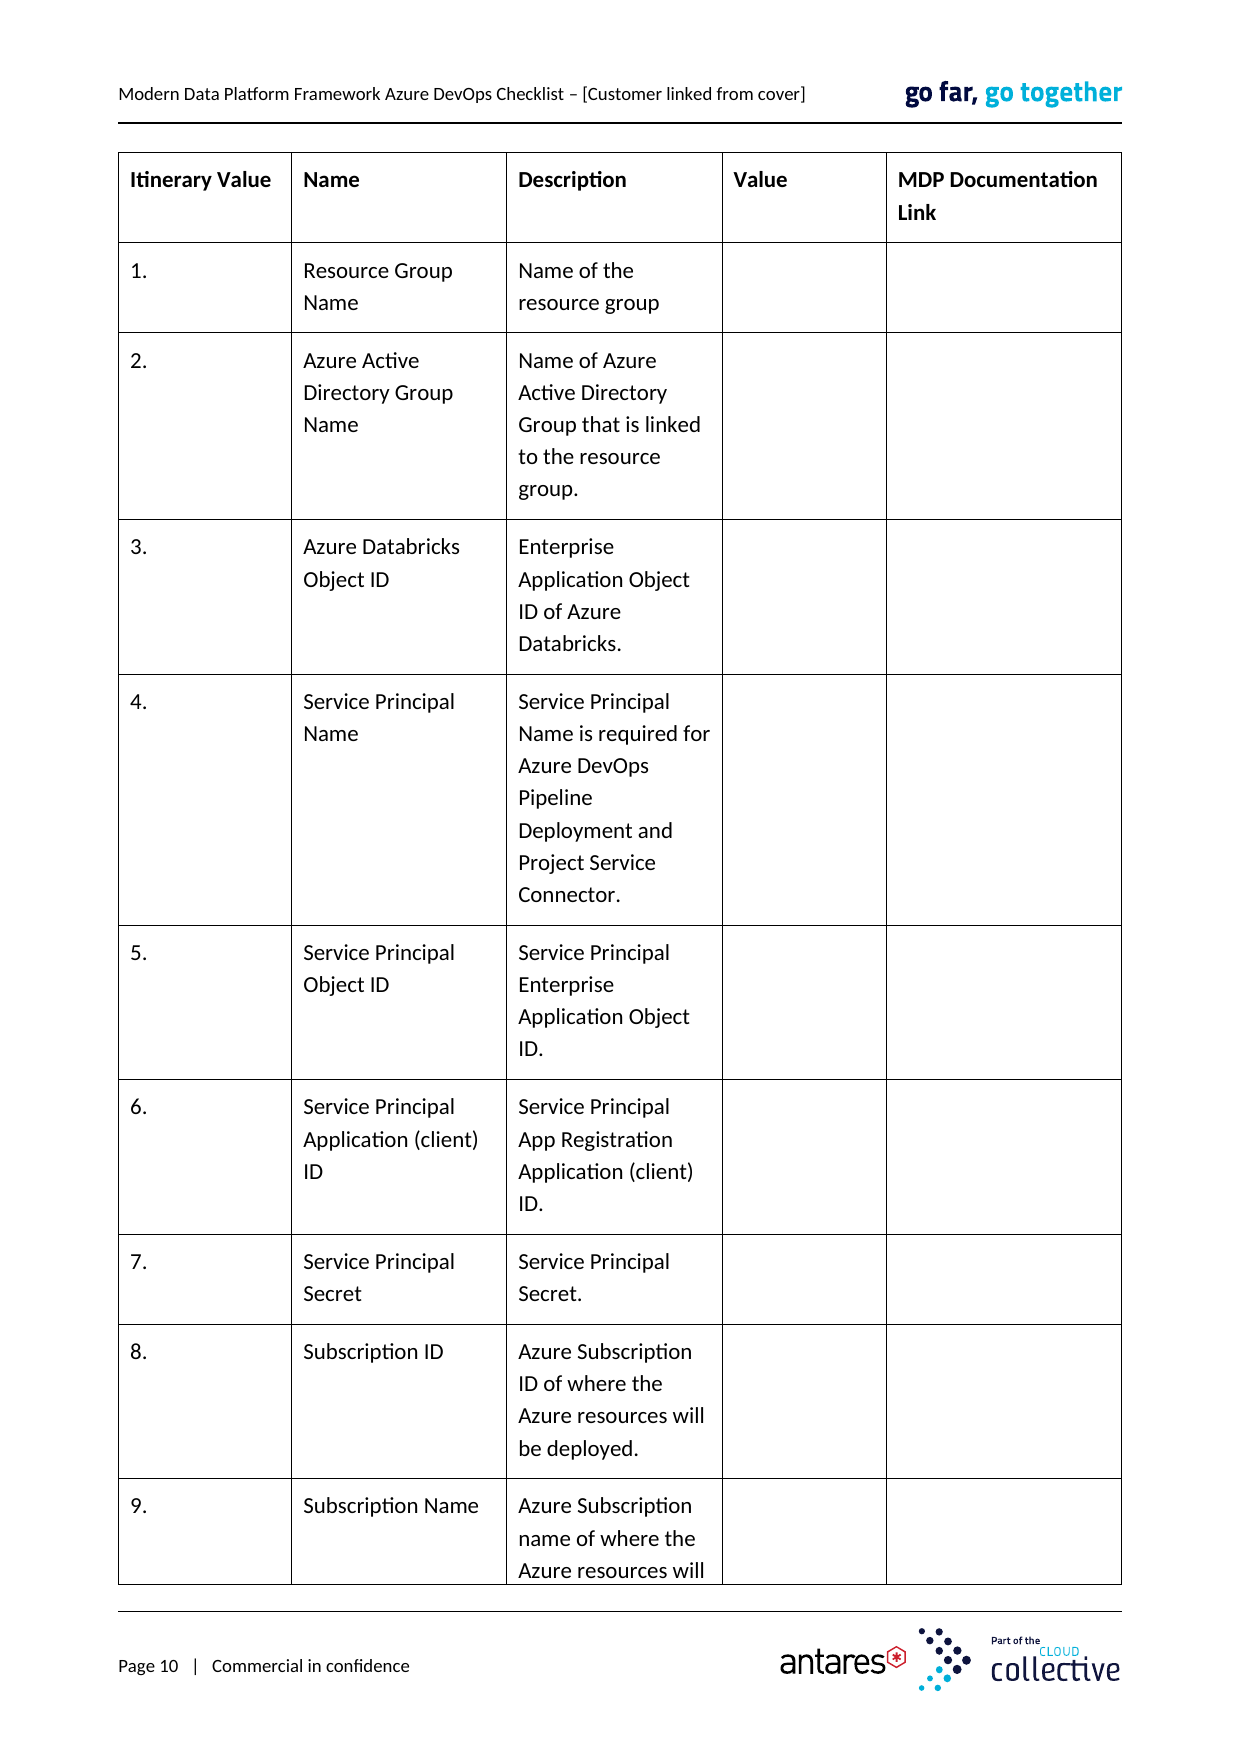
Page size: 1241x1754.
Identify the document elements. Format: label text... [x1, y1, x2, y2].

table_cell Service Principal Application (client) ID [292, 1080, 506, 1233]
table_cell Subscription Name [292, 1479, 506, 1584]
table_cell [723, 1235, 886, 1323]
table_cell [723, 675, 886, 924]
table_cell [723, 333, 886, 519]
table_cell [887, 1080, 1121, 1233]
table_cell [887, 675, 1121, 924]
table_header Description [507, 153, 722, 242]
table_header Value [723, 153, 886, 242]
table_cell [887, 1325, 1121, 1478]
table_cell [723, 520, 886, 673]
table_cell Service Principal Object ID [292, 926, 506, 1079]
table_cell [887, 1235, 1121, 1323]
table_cell Service Principal App Registration Application (client) ID. [507, 1080, 722, 1233]
table_cell 6. [119, 1080, 291, 1233]
table_cell 9. [119, 1479, 291, 1584]
table_cell [723, 243, 886, 332]
table_cell 4. [119, 675, 291, 924]
table_cell 7. [119, 1235, 291, 1323]
table_cell [723, 1080, 886, 1233]
table_cell Service Principal Name is required for Azure DevOps Pipeline Deployment and Project Service Connector. [507, 675, 722, 924]
table_cell [723, 1479, 886, 1584]
table_header Itinerary Value [119, 153, 291, 242]
table_cell [887, 333, 1121, 519]
table_cell Service Principal Enterprise Application Object ID. [507, 926, 722, 1079]
table_cell [887, 243, 1121, 332]
table_cell Service Principal Secret. [507, 1235, 722, 1323]
table_cell Azure Subscription ID of where the Azure resources will be deployed. [507, 1325, 722, 1478]
table_cell Name of Azure Active Directory Group that is linked to the resource group. [507, 333, 722, 519]
table_header Name [292, 153, 506, 242]
table_cell [887, 1479, 1121, 1584]
table_cell 3. [119, 520, 291, 673]
table_cell Enterprise Application Object ID of Azure Databricks. [507, 520, 722, 673]
table_cell 5. [119, 926, 291, 1079]
table_cell [887, 520, 1121, 673]
table_cell [887, 926, 1121, 1079]
table_cell Azure Active Directory Group Name [292, 333, 506, 519]
table_cell Subscription ID [292, 1325, 506, 1478]
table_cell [507, 1479, 722, 1584]
table_cell [723, 1325, 886, 1478]
table_cell Service Principal Name [292, 675, 506, 924]
table_cell Name of the resource group [507, 243, 722, 332]
table_cell 2. [119, 333, 291, 519]
table_cell [723, 926, 886, 1079]
table_cell Azure Databricks Object ID [292, 520, 506, 673]
table_cell Service Principal Secret [292, 1235, 506, 1323]
table_cell Resource Group Name [292, 243, 506, 332]
table_cell 1. [119, 243, 291, 332]
table_header MDP Documentation Link [887, 153, 1121, 242]
table_cell 8. [119, 1325, 291, 1478]
